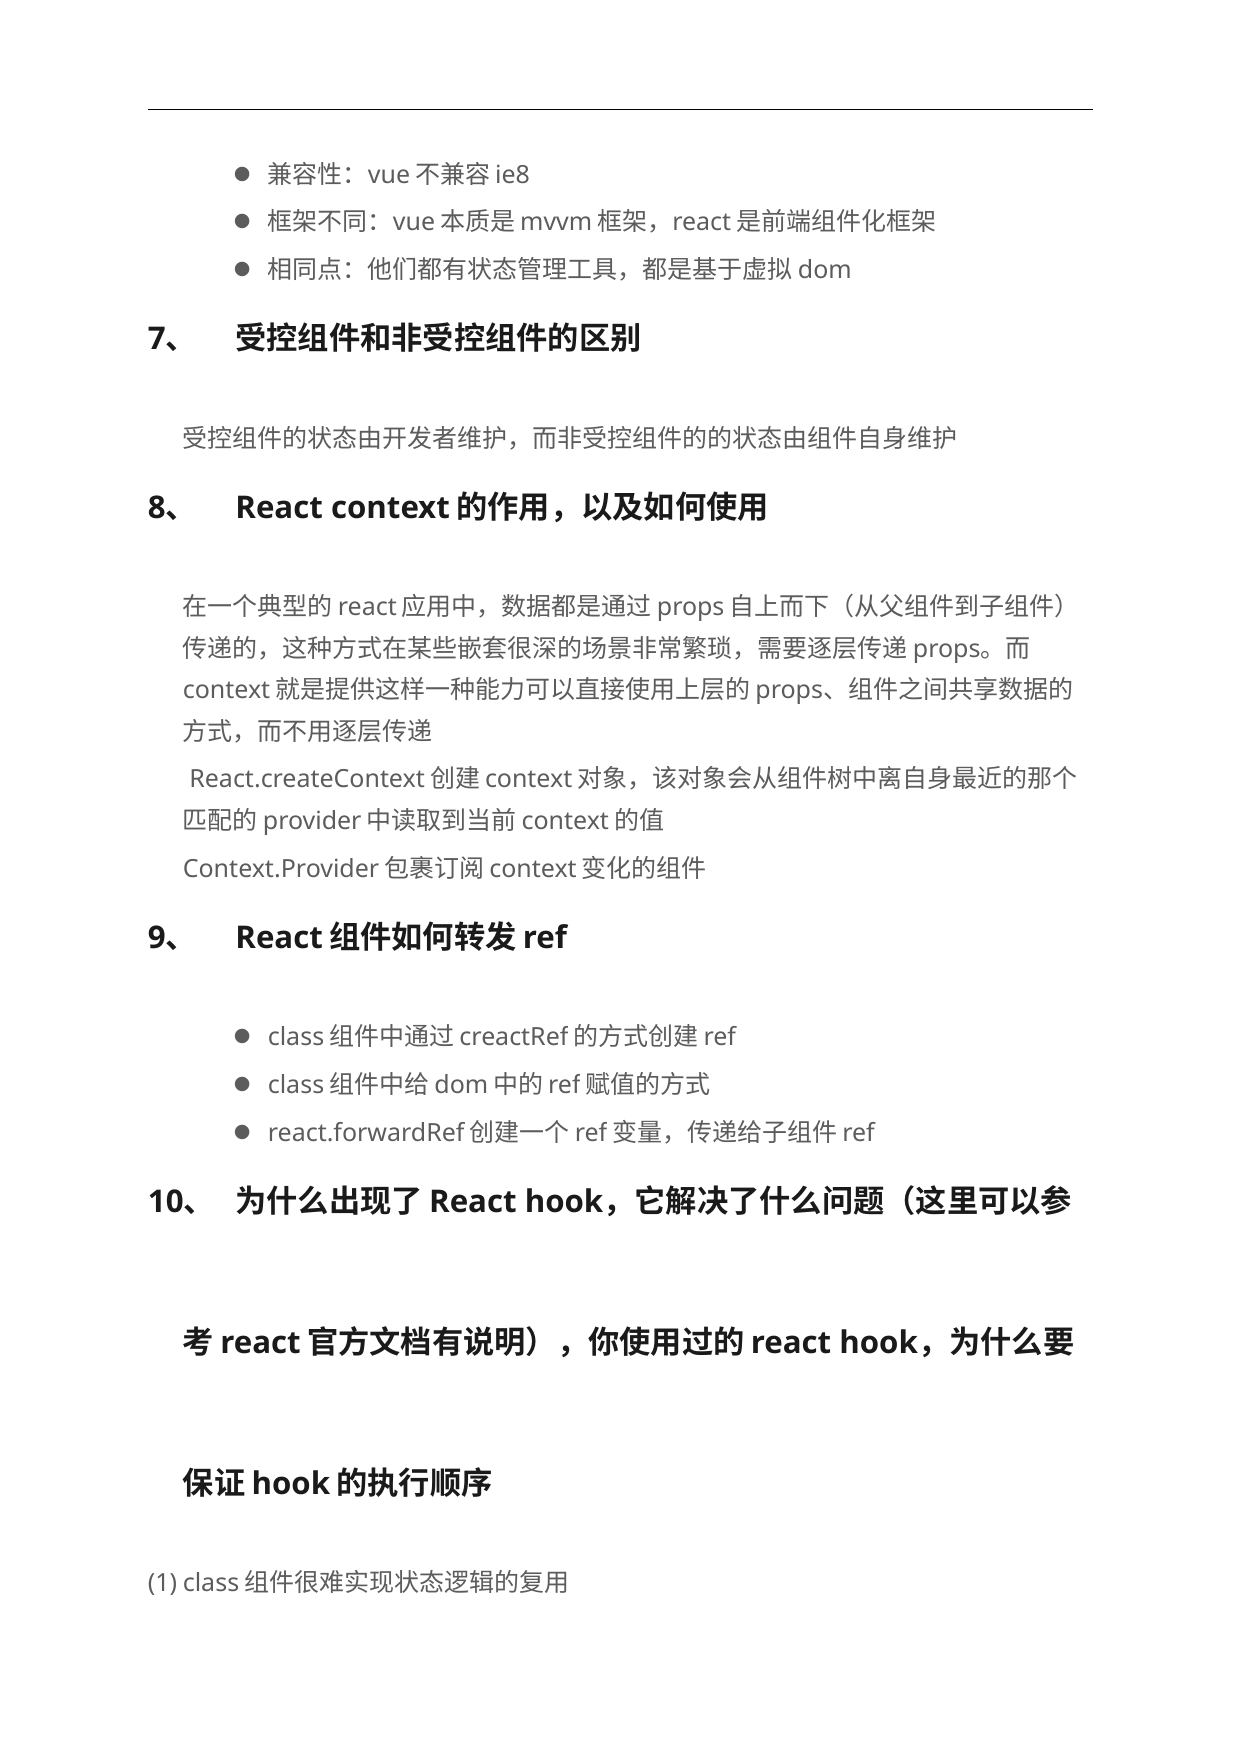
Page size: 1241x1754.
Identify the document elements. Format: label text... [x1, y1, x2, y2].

subtitle 为什么出现了React hook，它解决了什么问题（这里可以参考react官方文档有说明），你使用过的react hook，为什么要保证hook的执行顺序 [148, 1157, 1093, 1522]
subtitle 受控组件和非受控组件的区别 [148, 294, 1093, 377]
list class组件中通过creactRef的方式创建ref [233, 1014, 1093, 1056]
list 相同点：他们都有状态管理工具，都是基于虚拟dom [233, 247, 1093, 288]
list 兼容性：vue不兼容ie8 [233, 151, 1093, 193]
list React.createContext创建context对象，该对象会从组件树中离自身最近的那个匹配的provider中读取到当前context的值 [183, 756, 1093, 839]
list Context.Provider包裹订阅context变化的组件 [183, 845, 1093, 887]
list class组件中给dom中的ref赋值的方式 [233, 1062, 1093, 1103]
list react.forwardRef创建一个ref变量，传递给子组件ref [233, 1109, 1093, 1151]
list 框架不同：vue本质是mvvm框架，react是前端组件化框架 [233, 199, 1093, 241]
subtitle React context的作用，以及如何使用 [148, 463, 1093, 546]
list 在一个典型的react应用中，数据都是通过props自上而下（从父组件到子组件）传递的，这种方式在某些嵌套很深的场景非常繁琐，需要逐层传递props。而context就是提供这样一种能力可以直接使用上层的props、组件之间共享数据的方式，而不用逐层传递 [183, 584, 1093, 750]
list 受控组件的状态由开发者维护，而非受控组件的的状态由组件自身维护 [183, 416, 1093, 457]
subtitle React组件如何转发ref [148, 893, 1093, 976]
list class组件很难实现状态逻辑的复用 [148, 1560, 1093, 1601]
